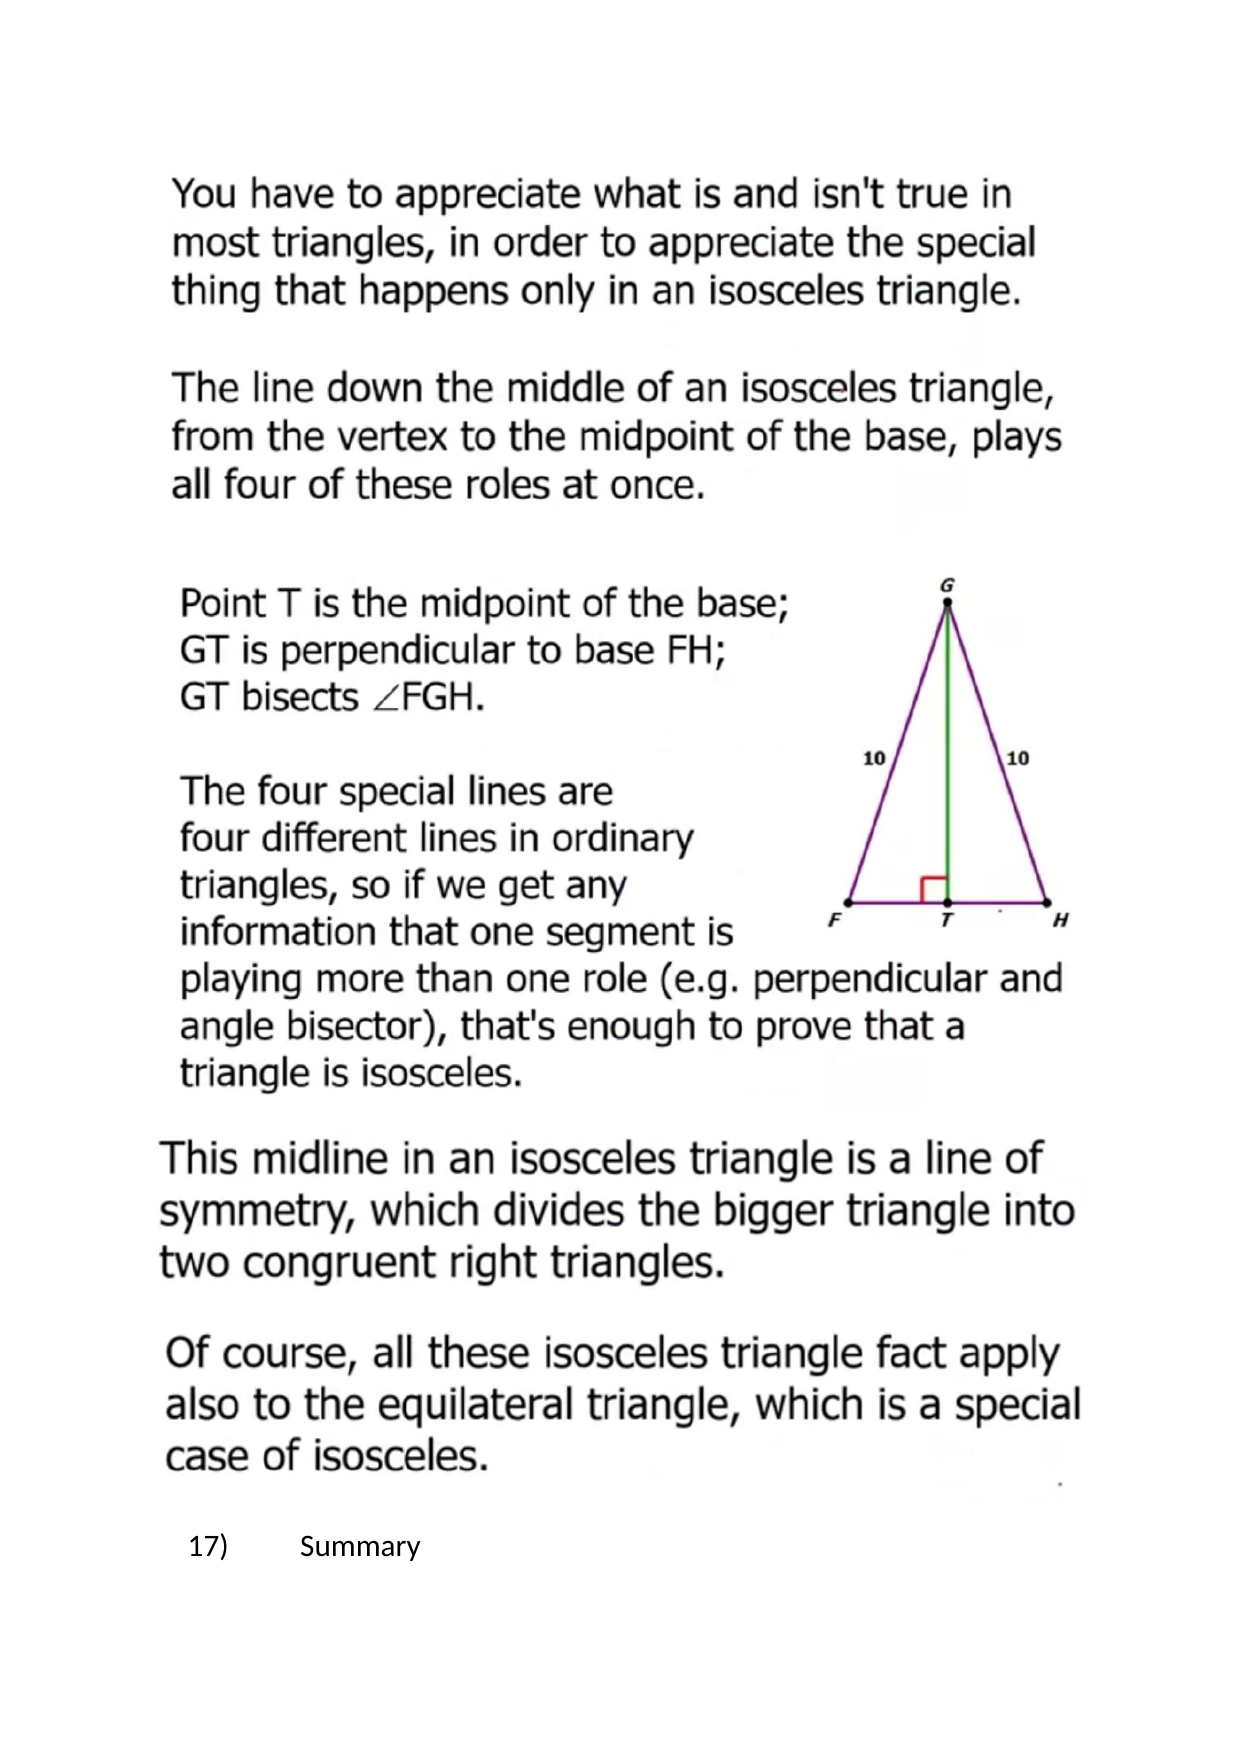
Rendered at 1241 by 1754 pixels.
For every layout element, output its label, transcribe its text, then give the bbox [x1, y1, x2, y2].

picture [150, 560, 1091, 1108]
picture [150, 1316, 1091, 1508]
picture [150, 1126, 1091, 1298]
picture [150, 150, 1091, 542]
list Summary [187, 1526, 1090, 1564]
